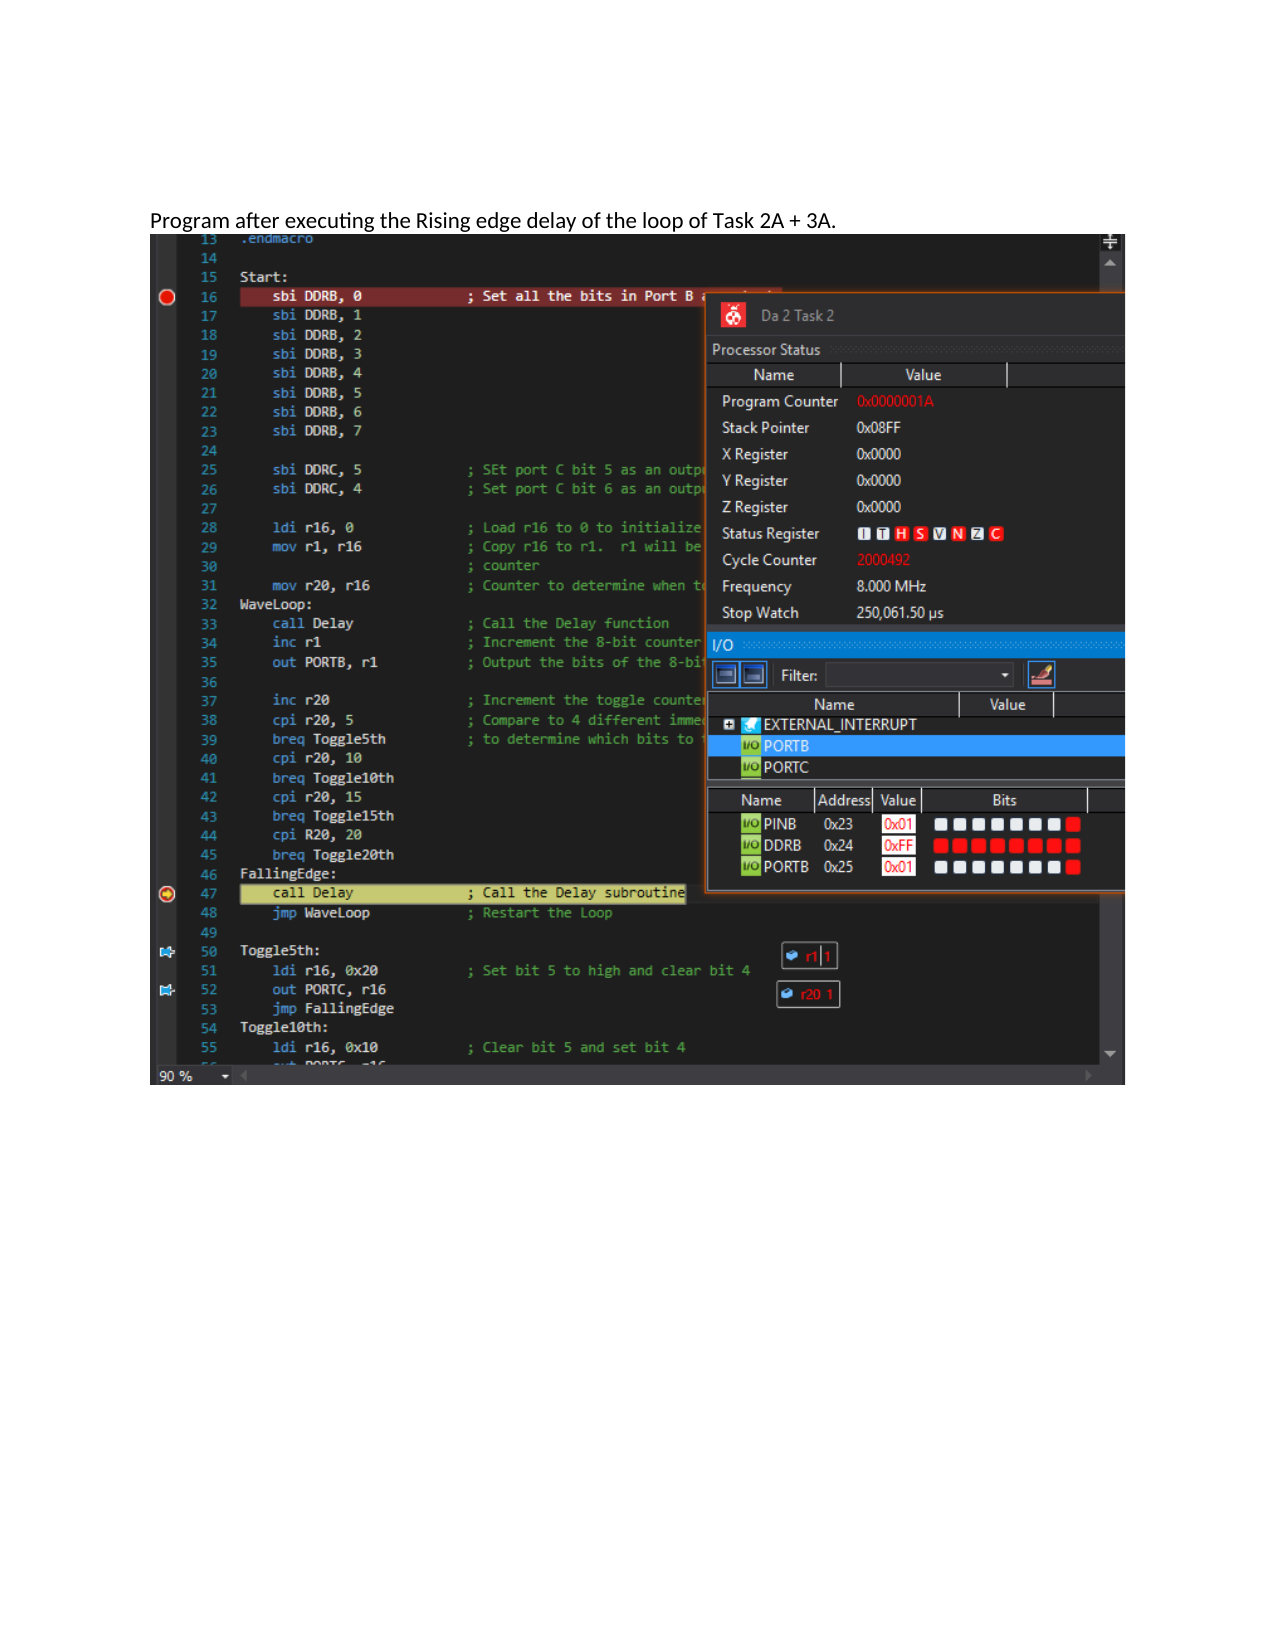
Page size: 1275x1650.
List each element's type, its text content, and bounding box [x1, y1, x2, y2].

text Program after executing the Rising edge delay of the loop of Task 2A + 3A. [150, 206, 1125, 234]
picture [150, 234, 1125, 1085]
